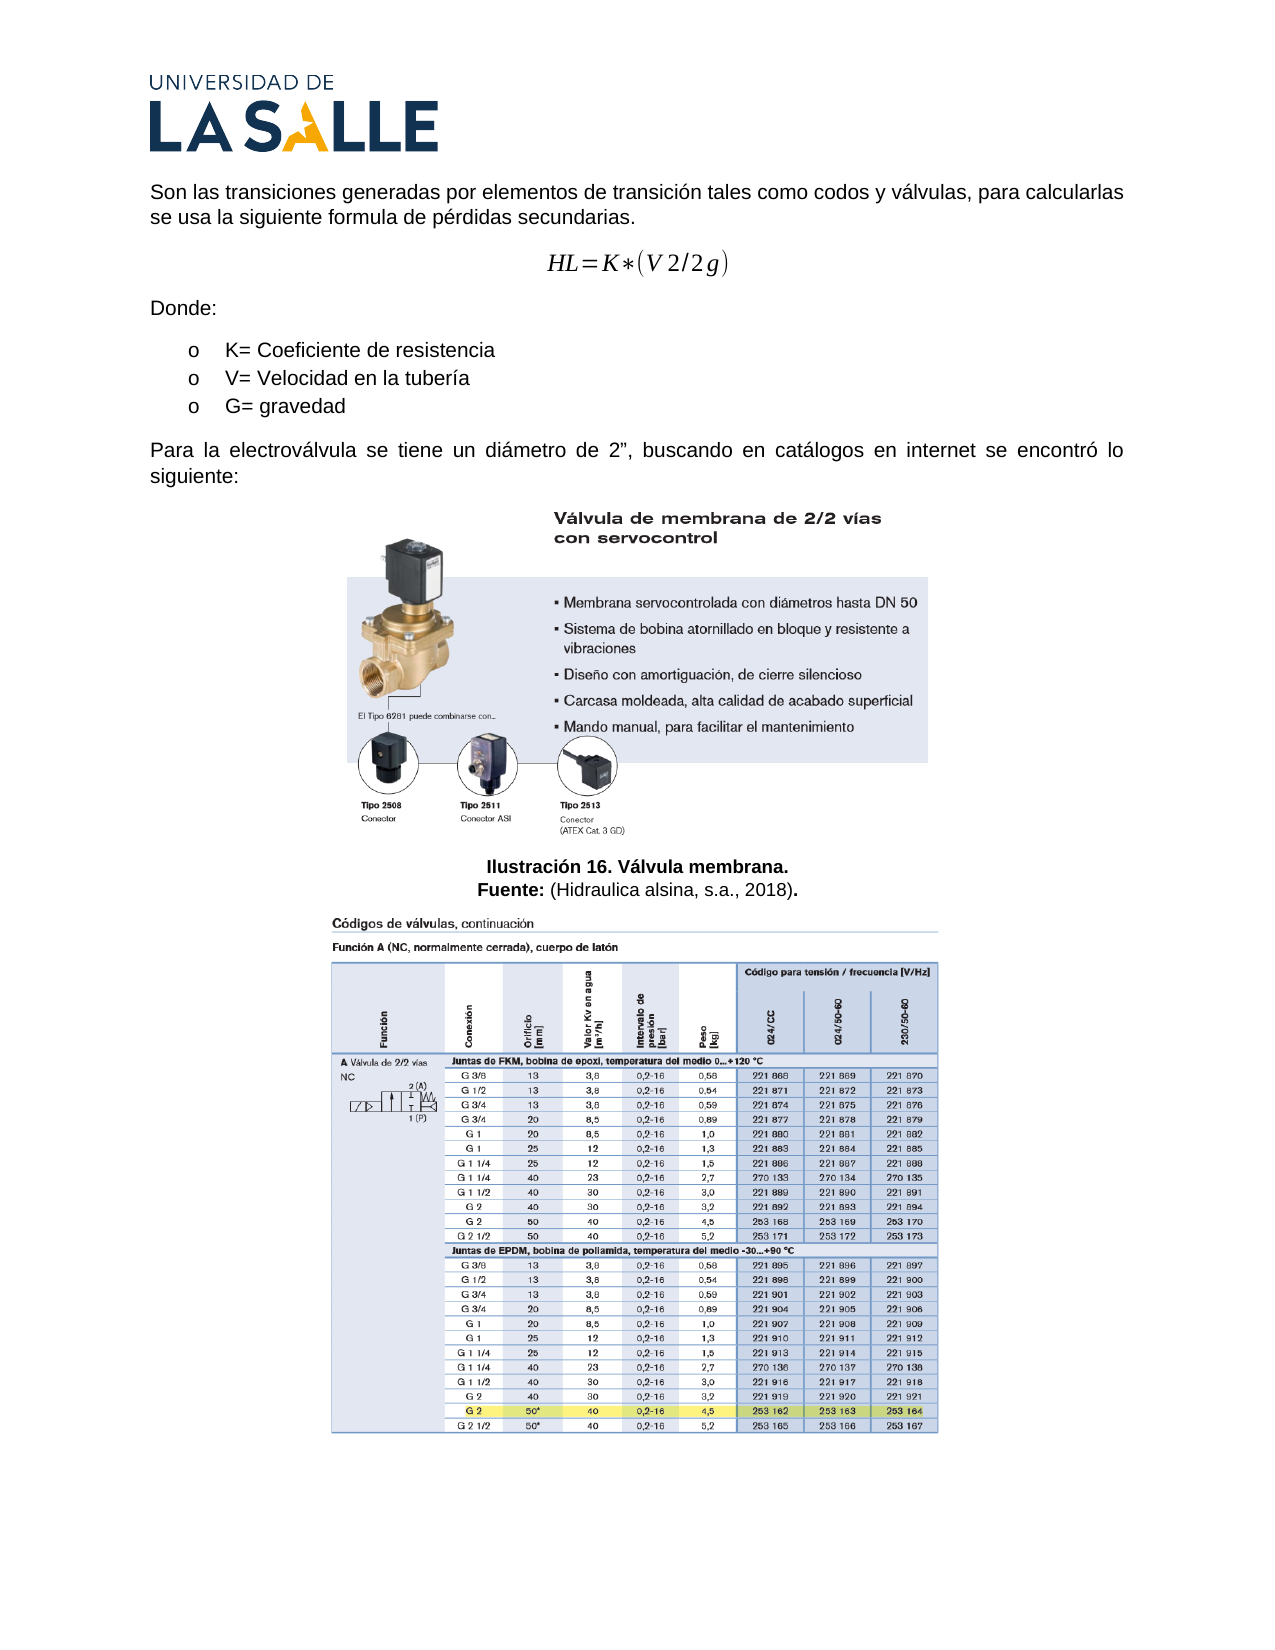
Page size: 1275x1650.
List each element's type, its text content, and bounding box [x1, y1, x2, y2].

text Para la electroválvula se tiene un diámetro de 2”, buscando en catálogos en internet se encontró lo siguiente: [150, 438, 1125, 487]
text Son las transiciones generadas por elementos de transición tales como codos y válvulas, para calcularlas se usa la siguiente formula de pérdidas secundarias. [150, 179, 1125, 229]
list K= Coeficiente de resistencia [187, 338, 1125, 364]
picture [347, 505, 929, 837]
picture [150, 75, 438, 152]
list V= Velocidad en la tubería [187, 366, 1125, 392]
list G= gravedad [187, 393, 1125, 419]
picture [322, 918, 953, 1439]
text Ilustración 16. Válvula membrana. Fuente: . [150, 856, 1125, 900]
text Donde: [150, 296, 1125, 320]
